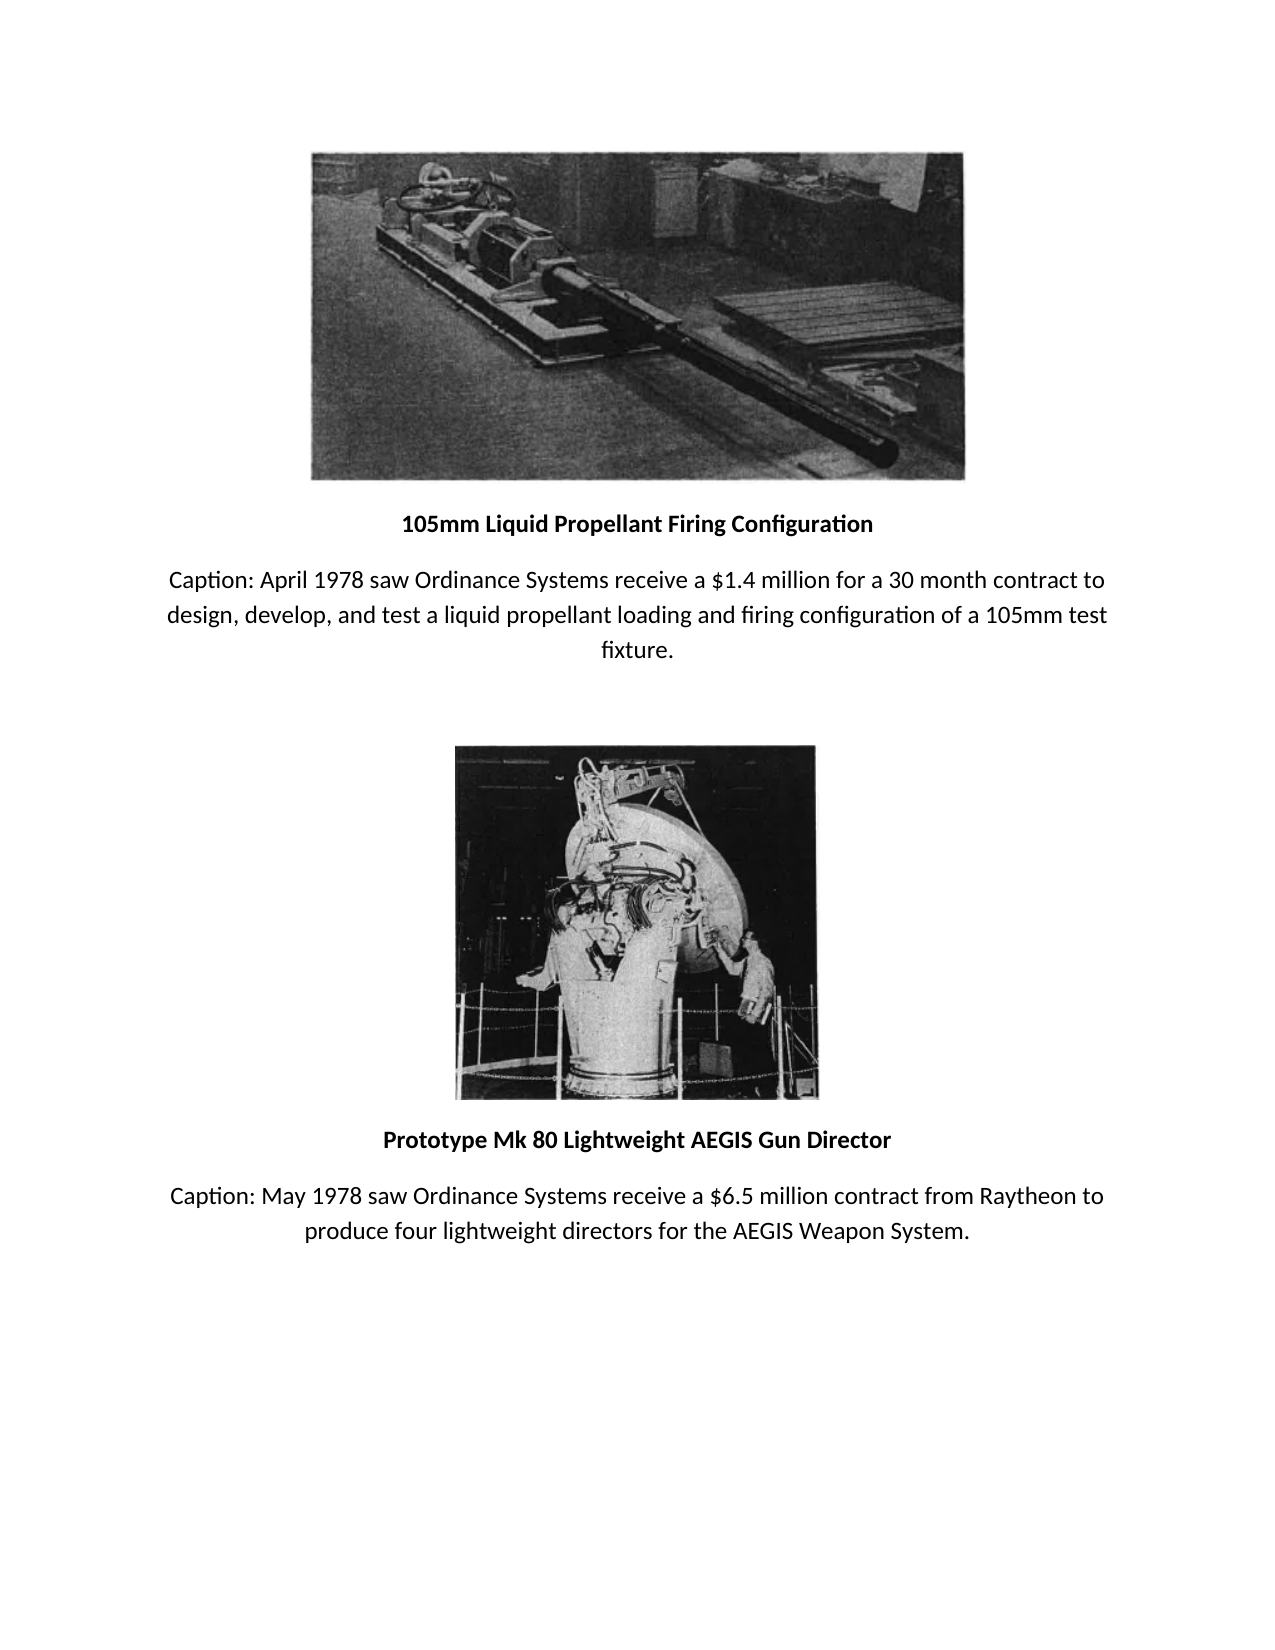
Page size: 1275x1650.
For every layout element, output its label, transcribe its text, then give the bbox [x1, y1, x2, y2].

text Caption: May 1978 saw Ordinance Systems receive a $6.5 million contract from Raytheon to produce four lightweight directors for the AEGIS Weapon System. [150, 1180, 1125, 1246]
text 105mm Liquid Propellant Firing Configuration [150, 508, 1125, 539]
picture [455, 745, 821, 1100]
text Prototype Mk 80 Lightweight AEGIS Gun Director [150, 1124, 1125, 1155]
picture [308, 150, 967, 484]
text Caption: April 1978 saw Ordinance Systems receive a $1.4 million for a 30 month contract to design, develop, and test a liquid propellant loading and firing configuration of a 105mm test fixture. [150, 564, 1125, 665]
